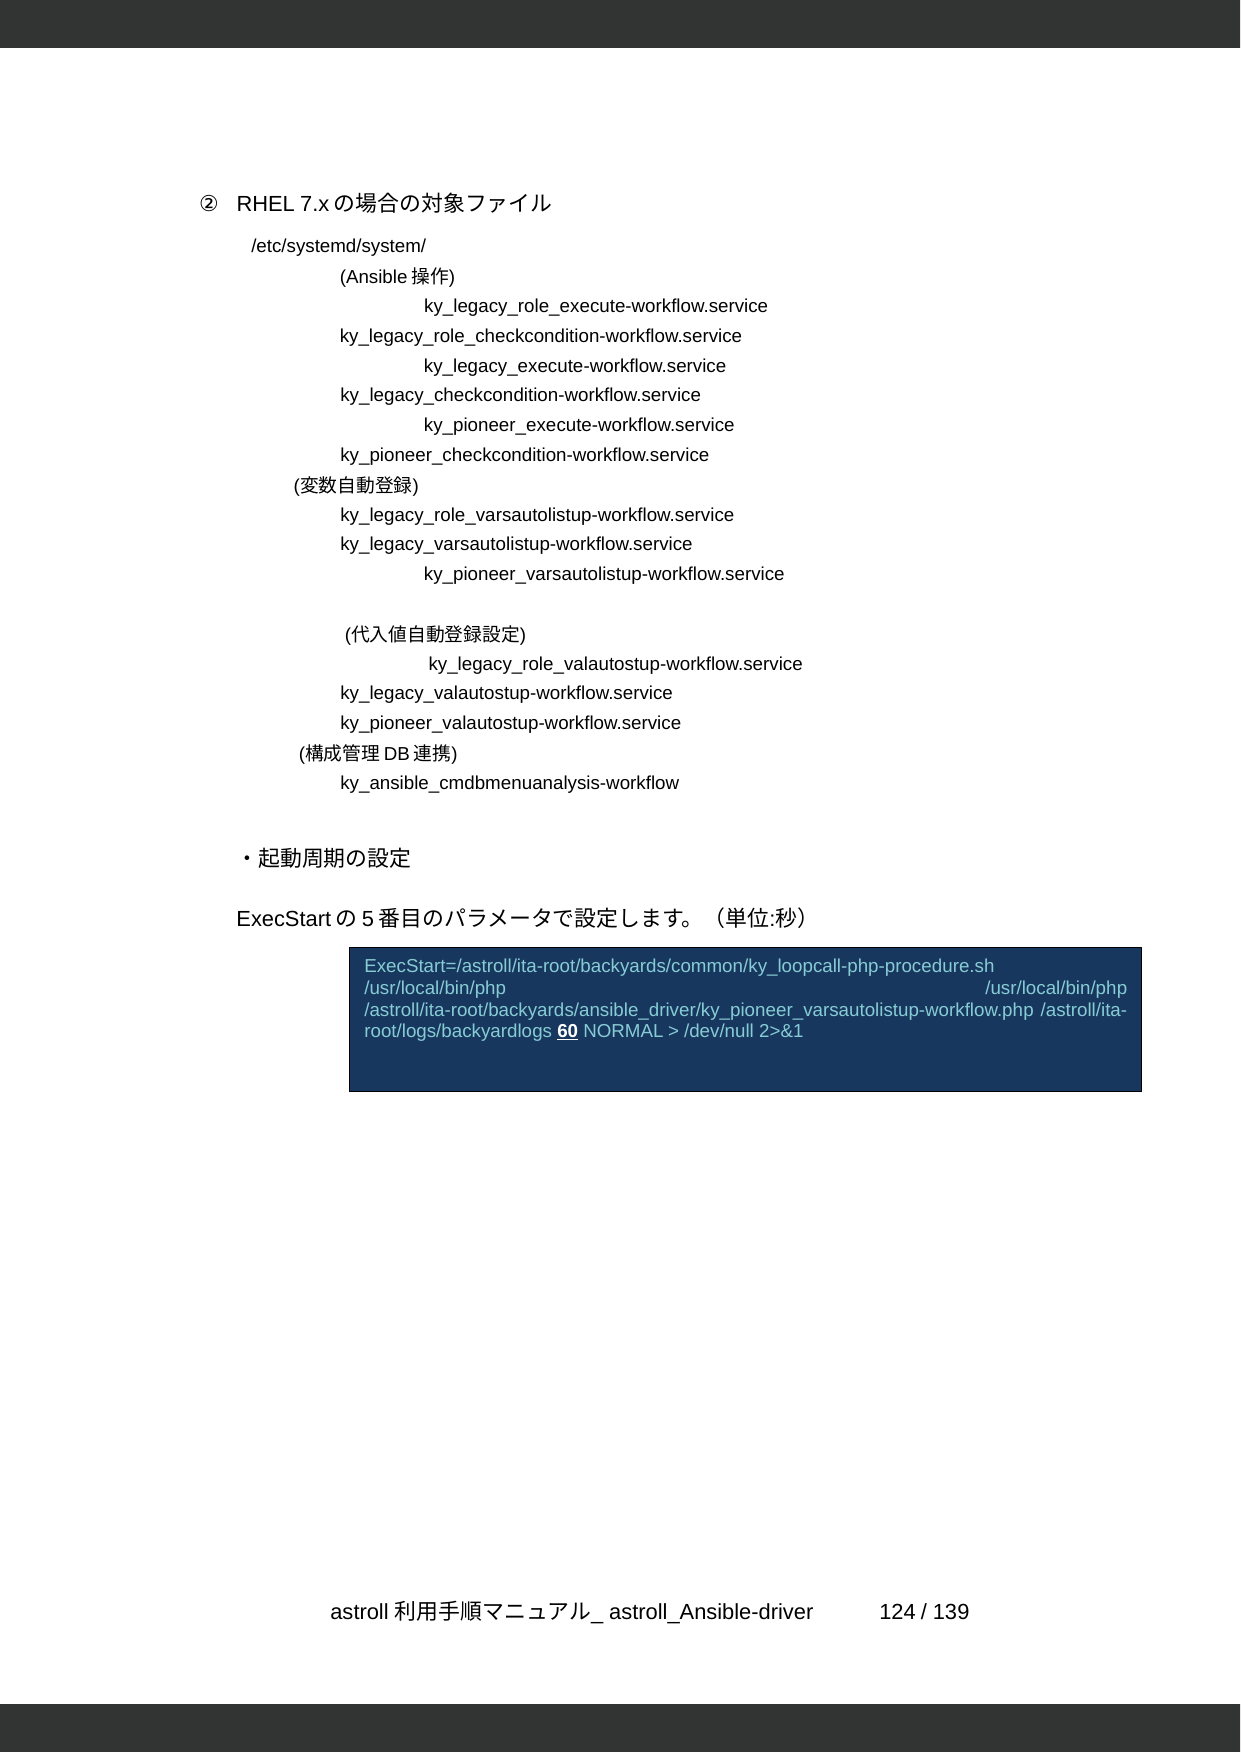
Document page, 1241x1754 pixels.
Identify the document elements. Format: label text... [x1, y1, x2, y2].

text ExecStartの5番目のパラメータで設定します。（単位:秒） [236, 887, 1152, 946]
text (変数自動登録) [236, 469, 1152, 499]
text (代入値自動登録設定) [148, 618, 1152, 648]
text ky_pioneer_execute-workflow.service [236, 410, 1152, 440]
text ky_ansible_cmdbmenuanalysis-workflow [236, 767, 1152, 827]
text ky_legacy_role_checkcondition-workflow.service [236, 321, 1152, 350]
text ky_legacy_checkcondition-workflow.service [236, 380, 1152, 410]
text ky_legacy_execute-workflow.service [236, 350, 1152, 380]
text ky_legacy_role_valautostup-workflow.service [148, 648, 1152, 678]
list RHEL 7.xの場合の対象ファイル [199, 172, 1152, 231]
text (Ansible操作) ky_legacy_role_execute-workflow.service [339, 261, 1152, 321]
text (構成管理DB連携) [236, 738, 1152, 767]
text ky_legacy_role_varsautolistup-workflow.service [236, 499, 1152, 529]
picture [0, 1704, 1241, 1752]
text ky_legacy_valautostup-workflow.service [236, 678, 1152, 708]
text ky_pioneer_checkcondition-workflow.service [236, 440, 1152, 469]
text ky_pioneer_valautostup-workflow.service [236, 708, 1152, 738]
picture [0, 0, 1241, 48]
text /etc/systemd/system/ [251, 231, 1152, 261]
text ky_legacy_varsautolistup-workflow.service ky_pioneer_varsautolistup-workflow.service [236, 529, 1152, 589]
text ・起動周期の設定 [236, 827, 1152, 887]
